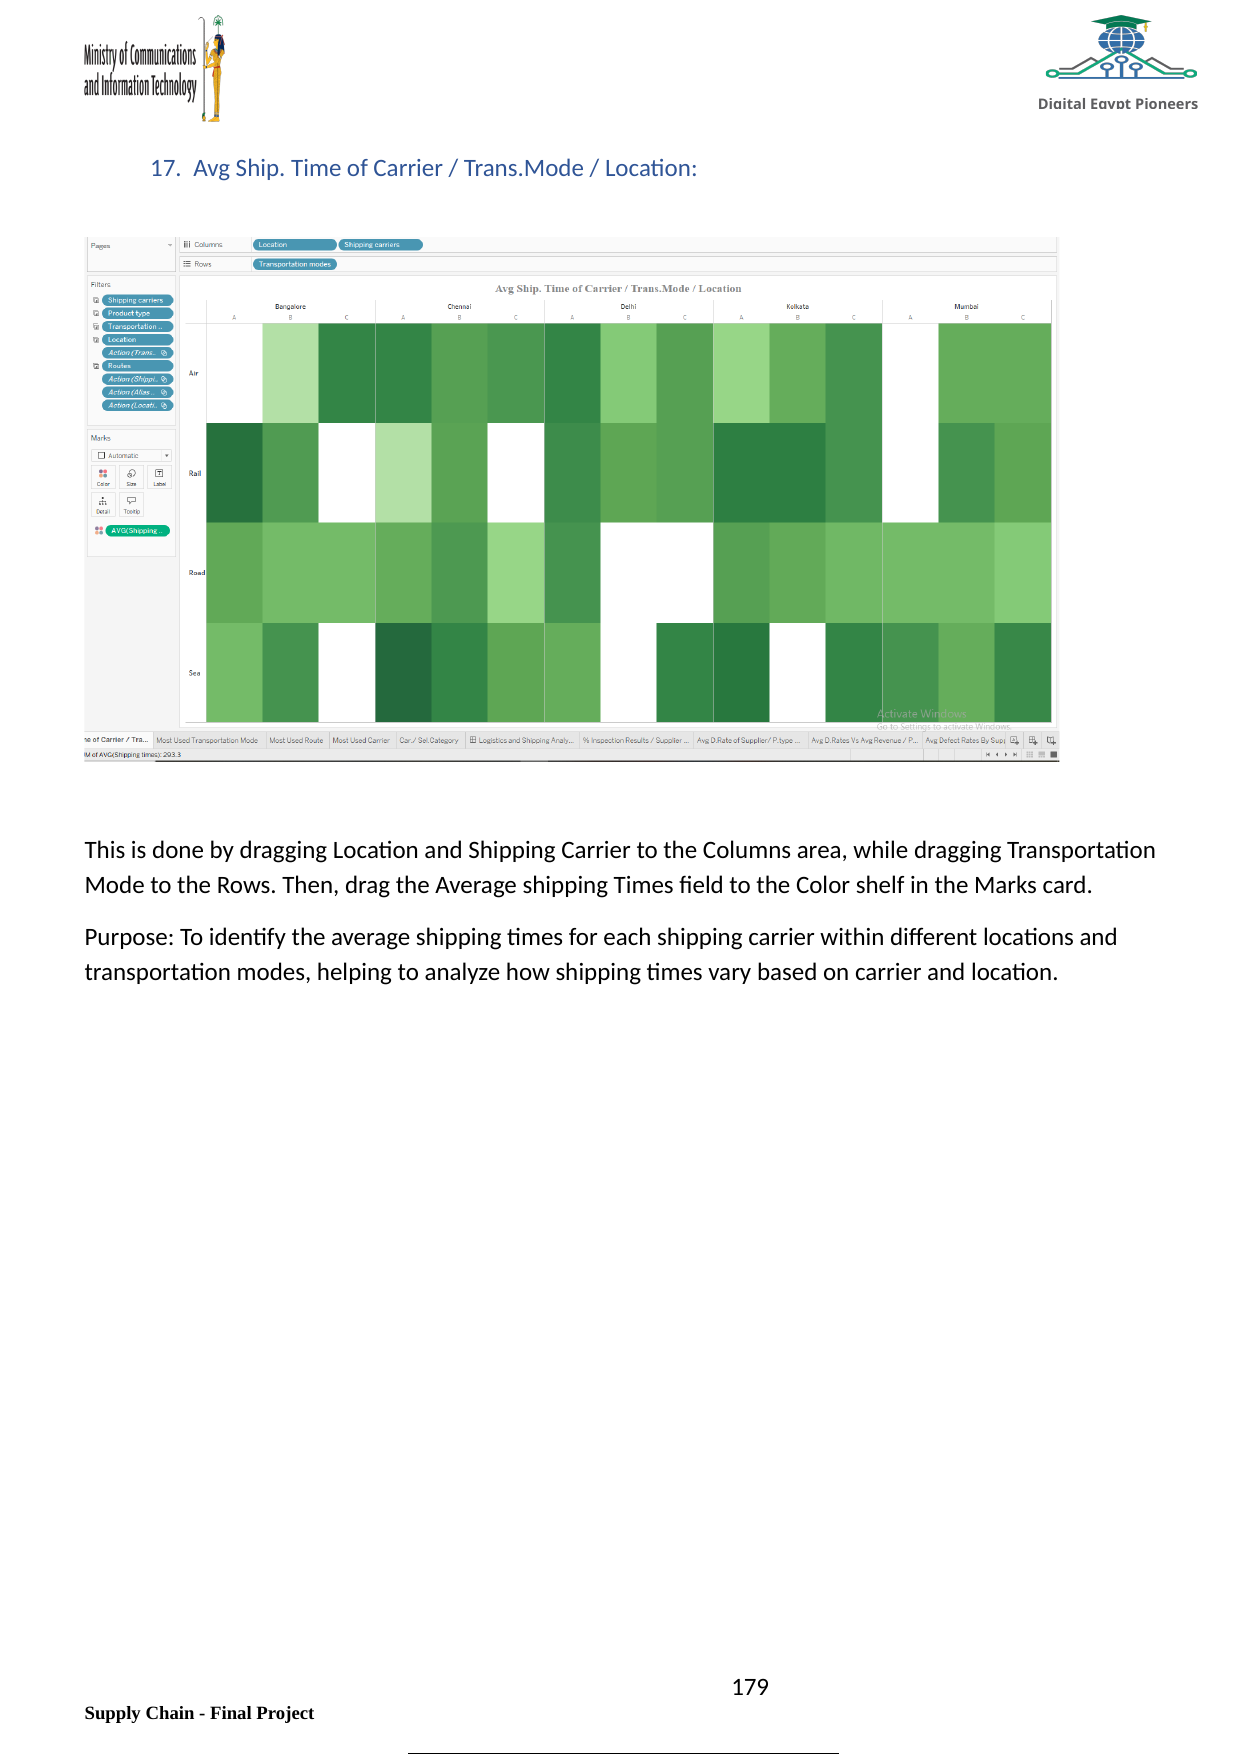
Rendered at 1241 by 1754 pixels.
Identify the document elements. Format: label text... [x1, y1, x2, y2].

picture [84, 237, 1060, 762]
text Purpose: To identify the average shipping times for each shipping carrier within different locations and transportation modes, helping to analyze how shipping times vary based on carrier and location. [84, 921, 1162, 986]
picture [84, 15, 225, 122]
picture [1045, 15, 1197, 82]
text This is done by dragging Location and Shipping Carrier to the Columns area, while dragging Transportation Mode to the Rows. Then, drag the Average shipping Times field to the Color shelf in the Marks card. [84, 834, 1162, 900]
subtitle Avg Ship. Time of Carrier / Trans.Mode / Location: [150, 153, 1162, 224]
